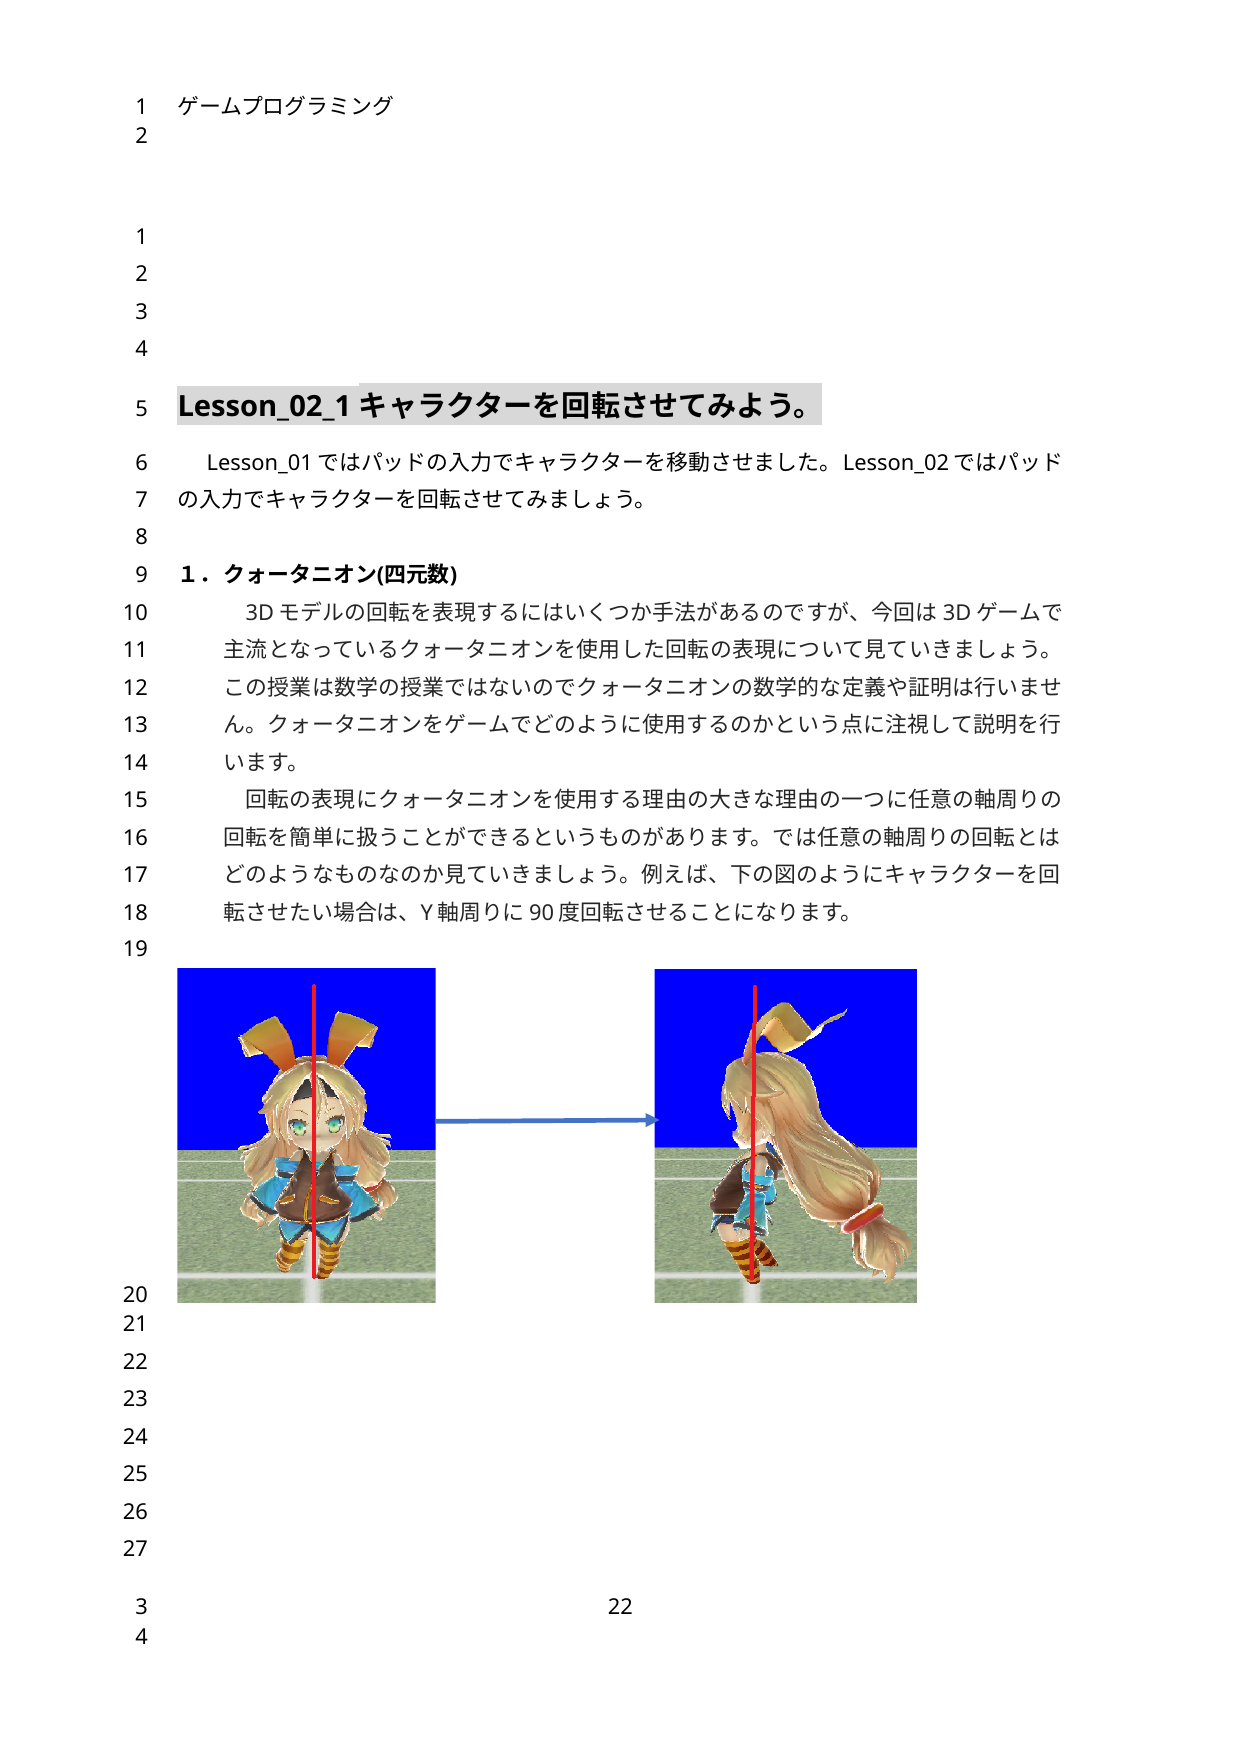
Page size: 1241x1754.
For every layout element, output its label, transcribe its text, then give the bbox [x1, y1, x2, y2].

subtitle Lesson_02_1 キャラクターを回転させてみよう。 [177, 367, 1063, 442]
list クォータニオン(四元数) [177, 554, 1063, 592]
list 回転の表現にクォータニオンを使用する理由の大きな理由の一つに任意の軸周りの回転を簡単に扱うことができるというものがあります。では任意の軸周りの回転とはどのようなものなのか見ていきましょう。例えば、下の図のようにキャラクターを回転させたい場合は、Y軸周りに90度回転させることになります。 [223, 779, 1063, 929]
text Lesson_01ではパッドの入力でキャラクターを移動させました。Lesson_02ではパッドの入力でキャラクターを回転させてみましょう。 [177, 442, 1063, 517]
list 3Dモデルの回転を表現するにはいくつか手法があるのですが、今回は3Dゲームで主流となっているクォータニオンを使用した回転の表現について見ていきましょう。この授業は数学の授業ではないのでクォータニオンの数学的な定義や証明は行いません。クォータニオンをゲームでどのように使用するのかという点に注視して説明を行います。 [223, 592, 1063, 779]
picture [177, 968, 436, 1303]
picture [654, 969, 917, 1303]
